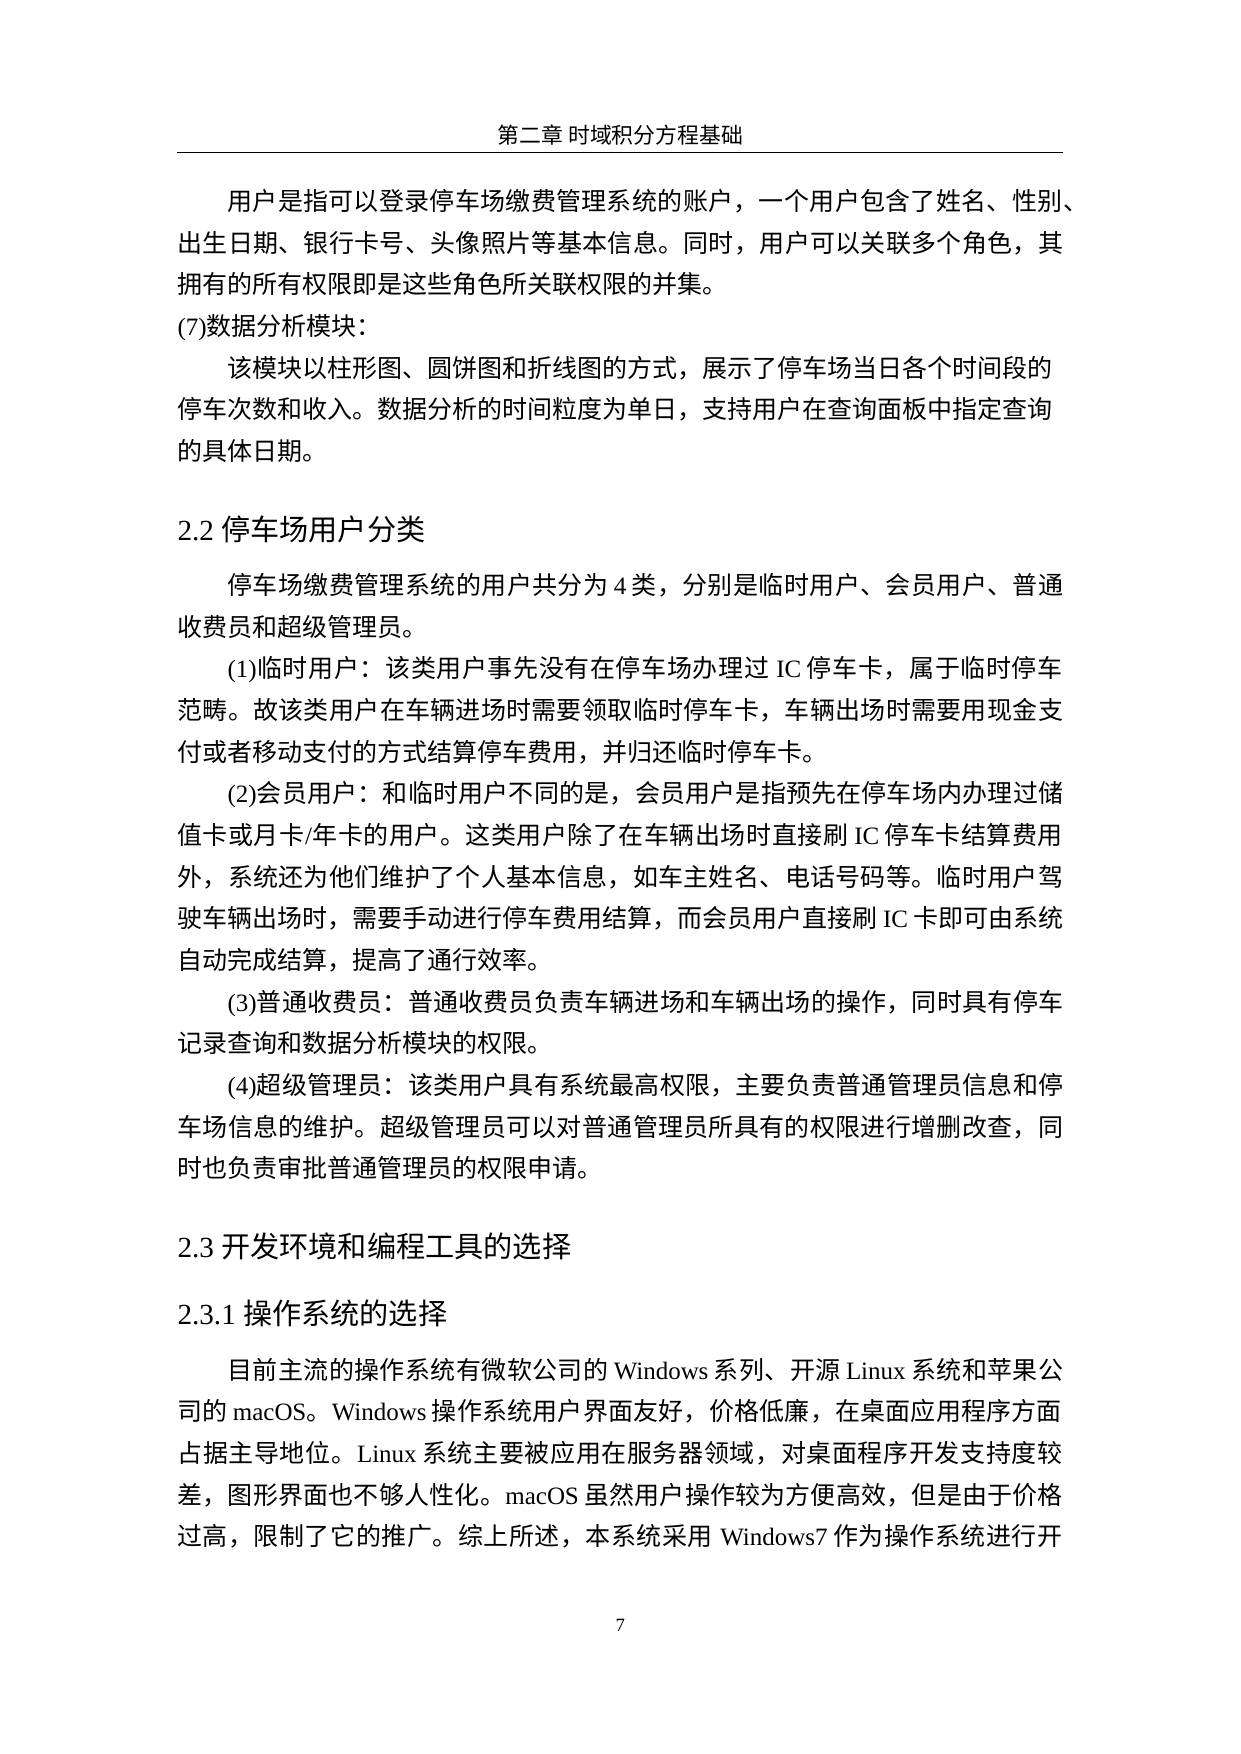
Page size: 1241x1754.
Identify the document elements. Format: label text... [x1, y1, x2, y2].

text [177, 1346, 1063, 1554]
text 2.3.1 操作系统的选择 [177, 1291, 1063, 1333]
text 2.3 开发环境和编程工具的选择 [177, 1224, 1063, 1266]
text 用户是指可以登录停车场缴费管理系统的账户，一个用户包含了姓名、性别、出生日期、银行卡号、头像照片等基本信息。同时，用户可以关联多个角色，其拥有的所有权限即是这些角色所关联权限的并集。 [177, 177, 1063, 302]
text (4)超级管理员：该类用户具有系统最高权限，主要负责普通管理员信息和停车场信息的维护。超级管理员可以对普通管理员所具有的权限进行增删改查，同时也负责审批普通管理员的权限申请。 [177, 1061, 1063, 1186]
text (3)普通收费员：普通收费员负责车辆进场和车辆出场的操作，同时具有停车记录查询和数据分析模块的权限。 [177, 978, 1063, 1061]
text (2)会员用户：和临时用户不同的是，会员用户是指预先在停车场内办理过储值卡或月卡/年卡的用户。这类用户除了在车辆出场时直接刷IC停车卡结算费用外，系统还为他们维护了个人基本信息，如车主姓名、电话号码等。临时用户驾驶车辆出场时，需要手动进行停车费用结算，而会员用户直接刷IC卡即可由系统自动完成结算，提高了通行效率。 [177, 769, 1063, 978]
text 该模块以柱形图、圆饼图和折线图的方式，展示了停车场当日各个时间段的停车次数和收入。数据分析的时间粒度为单日，支持用户在查询面板中指定查询的具体日期。 [177, 344, 1063, 469]
text (7)数据分析模块： [177, 302, 1063, 344]
text (1)临时用户：该类用户事先没有在停车场办理过IC停车卡，属于临时停车范畴。故该类用户在车辆进场时需要领取临时停车卡，车辆出场时需要用现金支付或者移动支付的方式结算停车费用，并归还临时停车卡。 [177, 644, 1063, 769]
text 停车场缴费管理系统的用户共分为4类，分别是临时用户、会员用户、普通收费员和超级管理员。 [177, 561, 1063, 644]
text 2.2 停车场用户分类 [177, 506, 1063, 549]
